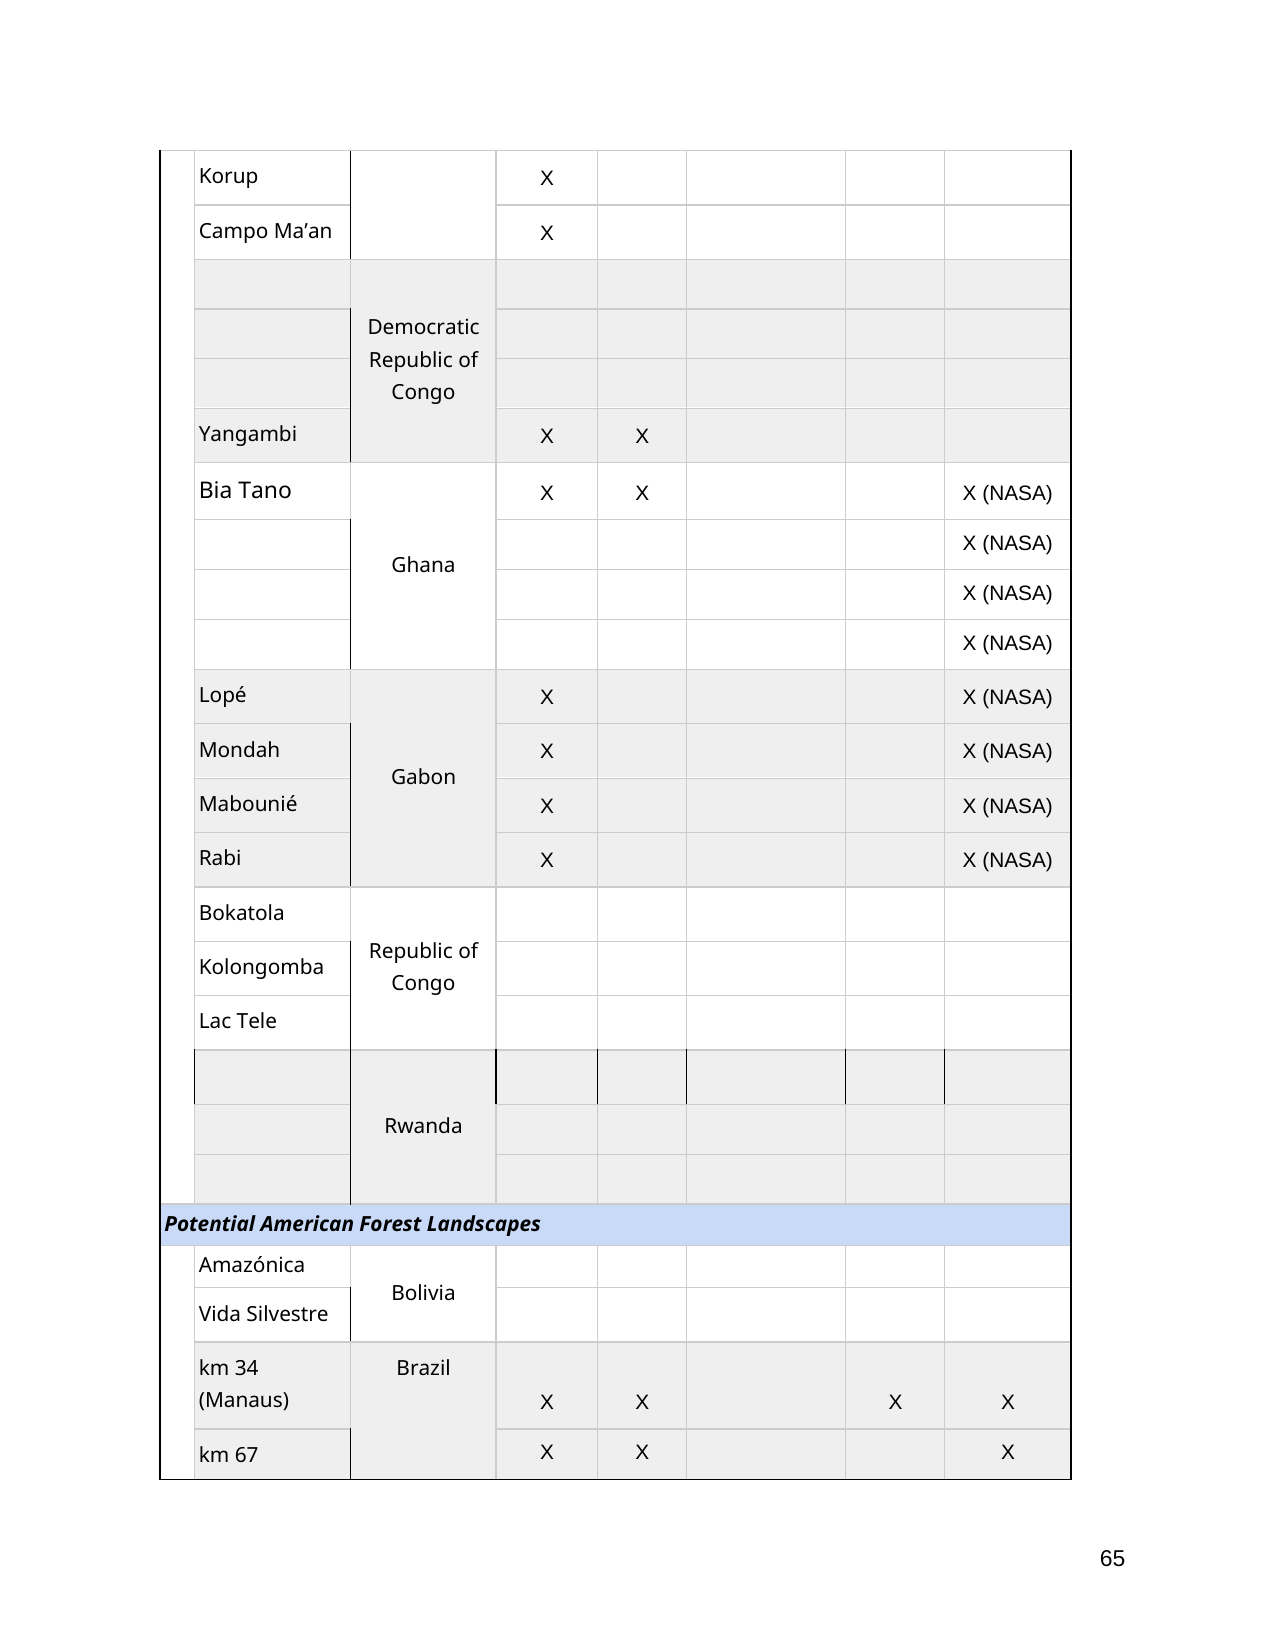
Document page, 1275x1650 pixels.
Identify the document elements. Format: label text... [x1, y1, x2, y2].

table_cell [598, 1105, 686, 1154]
table_cell [846, 310, 944, 358]
table_cell [598, 1155, 686, 1203]
table_cell [846, 151, 944, 204]
table_cell [687, 520, 845, 569]
table_cell [497, 260, 597, 308]
table_cell [195, 1051, 350, 1104]
table_cell [687, 1051, 845, 1104]
table_cell Democratic Republic of Congo [351, 260, 495, 462]
table_cell [846, 724, 944, 777]
table_cell [497, 996, 597, 1049]
table_cell X [497, 463, 597, 519]
table_cell [846, 888, 944, 941]
table_cell [598, 151, 686, 204]
table_cell X [497, 779, 597, 832]
table_cell Bokatola [195, 888, 350, 941]
table_cell [846, 1051, 944, 1104]
table_cell [687, 1430, 845, 1479]
table_cell [598, 833, 686, 886]
table_cell Rabi [195, 833, 350, 886]
table_cell [598, 1288, 686, 1341]
table_cell [195, 520, 350, 569]
table_cell X (NASA) [945, 724, 1070, 777]
table_cell Rwanda [351, 1051, 495, 1203]
table_cell [161, 1246, 194, 1479]
table_cell [497, 888, 597, 941]
table_cell [945, 1105, 1070, 1154]
table_cell [687, 260, 845, 308]
table_cell Vida Silvestre [195, 1288, 350, 1341]
table_cell X [598, 463, 686, 519]
table_cell [846, 942, 944, 995]
table_cell [846, 570, 944, 619]
table_cell Ghana [351, 463, 495, 669]
table_cell [195, 570, 350, 619]
table_cell [497, 520, 597, 569]
table_cell X [598, 1343, 686, 1428]
table_cell [195, 260, 350, 308]
table_cell [195, 359, 350, 407]
table_cell [687, 1155, 845, 1203]
table_cell [846, 1288, 944, 1341]
table_cell [846, 1105, 944, 1154]
table_cell [846, 1246, 944, 1287]
table_cell [195, 1105, 350, 1154]
table_cell [687, 1246, 845, 1287]
table_cell [945, 942, 1070, 995]
table_cell X [497, 206, 597, 259]
table_cell [945, 1155, 1070, 1203]
table_cell Amazónica [195, 1246, 350, 1287]
table_cell [687, 779, 845, 832]
table_cell [945, 206, 1070, 259]
table_cell [846, 520, 944, 569]
table_cell [497, 1155, 597, 1203]
table_cell [846, 206, 944, 259]
table_cell [846, 1155, 944, 1203]
table_cell X (NASA) [945, 463, 1070, 519]
table_cell X [497, 409, 597, 462]
table_cell [598, 1051, 686, 1104]
table_cell X (NASA) [945, 620, 1070, 669]
table_cell [598, 724, 686, 777]
table_cell X (NASA) [945, 833, 1070, 886]
table_cell [945, 996, 1070, 1049]
table_cell Lac Tele [195, 996, 350, 1049]
table_cell [945, 409, 1070, 462]
table_cell [195, 620, 350, 669]
table_cell X [497, 1343, 597, 1428]
table_cell [598, 779, 686, 832]
table_cell X (NASA) [945, 520, 1070, 569]
table_cell [846, 260, 944, 308]
table_cell [945, 260, 1070, 308]
table_cell Republic of Congo [351, 888, 495, 1049]
table_cell X [497, 833, 597, 886]
table_cell [497, 942, 597, 995]
table_cell [687, 620, 845, 669]
table_cell Campo Ma’an [195, 206, 350, 259]
table_cell [497, 359, 597, 407]
table_cell [497, 620, 597, 669]
table_cell [598, 260, 686, 308]
table_cell X (NASA) [945, 670, 1070, 723]
table_cell [687, 570, 845, 619]
table_cell X [497, 151, 597, 204]
table_cell Potential American Forest Landscapes [161, 1205, 1070, 1245]
table_cell [195, 1155, 350, 1203]
table_cell [598, 570, 686, 619]
table_cell X [945, 1430, 1070, 1479]
table_cell X [497, 1430, 597, 1479]
table_cell [687, 724, 845, 777]
table_cell [846, 670, 944, 723]
table_cell km 67 (Santarem) [195, 1430, 350, 1479]
table_cell Mabounié [195, 779, 350, 832]
table_cell [497, 1246, 597, 1287]
table_cell [598, 996, 686, 1049]
table_cell [846, 409, 944, 462]
table_cell [687, 206, 845, 259]
table_cell [687, 409, 845, 462]
table_cell Lopé [195, 670, 350, 723]
table_cell [945, 359, 1070, 407]
table_cell [687, 670, 845, 723]
table_cell [497, 310, 597, 358]
table_cell [945, 151, 1070, 204]
table_cell [846, 779, 944, 832]
table_cell [497, 1105, 597, 1154]
table_cell [687, 942, 845, 995]
table_cell [687, 833, 845, 886]
table_cell [497, 570, 597, 619]
table_cell [598, 359, 686, 407]
table_cell [598, 888, 686, 941]
table_cell [846, 1430, 944, 1479]
table_cell [598, 1246, 686, 1287]
table_cell [846, 463, 944, 519]
table_cell [945, 1288, 1070, 1341]
table_cell km 34 (Manaus) [195, 1343, 350, 1428]
table_cell [846, 996, 944, 1049]
table_cell X [945, 1343, 1070, 1428]
table_cell [598, 310, 686, 358]
table_cell [846, 359, 944, 407]
table_cell [687, 359, 845, 407]
table_cell [687, 1343, 845, 1428]
table_cell [846, 833, 944, 886]
table_cell [598, 620, 686, 669]
table_cell [598, 206, 686, 259]
table_cell [945, 888, 1070, 941]
table_cell [846, 620, 944, 669]
table_cell [687, 1105, 845, 1154]
table_cell [195, 310, 350, 358]
table_cell X [497, 670, 597, 723]
table_cell X [846, 1343, 944, 1428]
table_cell [497, 1288, 597, 1341]
table_cell [687, 463, 845, 519]
table_cell [598, 670, 686, 723]
table_cell Yangambi [195, 409, 350, 462]
table_cell [687, 1288, 845, 1341]
table_cell X [598, 1430, 686, 1479]
table_cell Korup [195, 151, 350, 204]
table_cell X (NASA) [945, 570, 1070, 619]
table_cell X [598, 409, 686, 462]
table_cell [945, 1051, 1070, 1104]
table_cell [598, 520, 686, 569]
table_cell [497, 1051, 597, 1104]
table_cell Bia Tano [195, 463, 350, 519]
table_cell X (NASA) [945, 779, 1070, 832]
table_cell [687, 996, 845, 1049]
table_cell [945, 1246, 1070, 1287]
table_cell Bolivia [351, 1246, 495, 1341]
table_cell Kolongomba [195, 942, 350, 995]
table_cell [687, 888, 845, 941]
table_cell Brazil [351, 1343, 495, 1479]
table_cell Gabon [351, 670, 495, 886]
table_cell Mondah [195, 724, 350, 777]
table_cell [687, 151, 845, 204]
table_cell [945, 310, 1070, 358]
table_cell [687, 310, 845, 358]
table_cell X [497, 724, 597, 777]
table_cell [598, 942, 686, 995]
